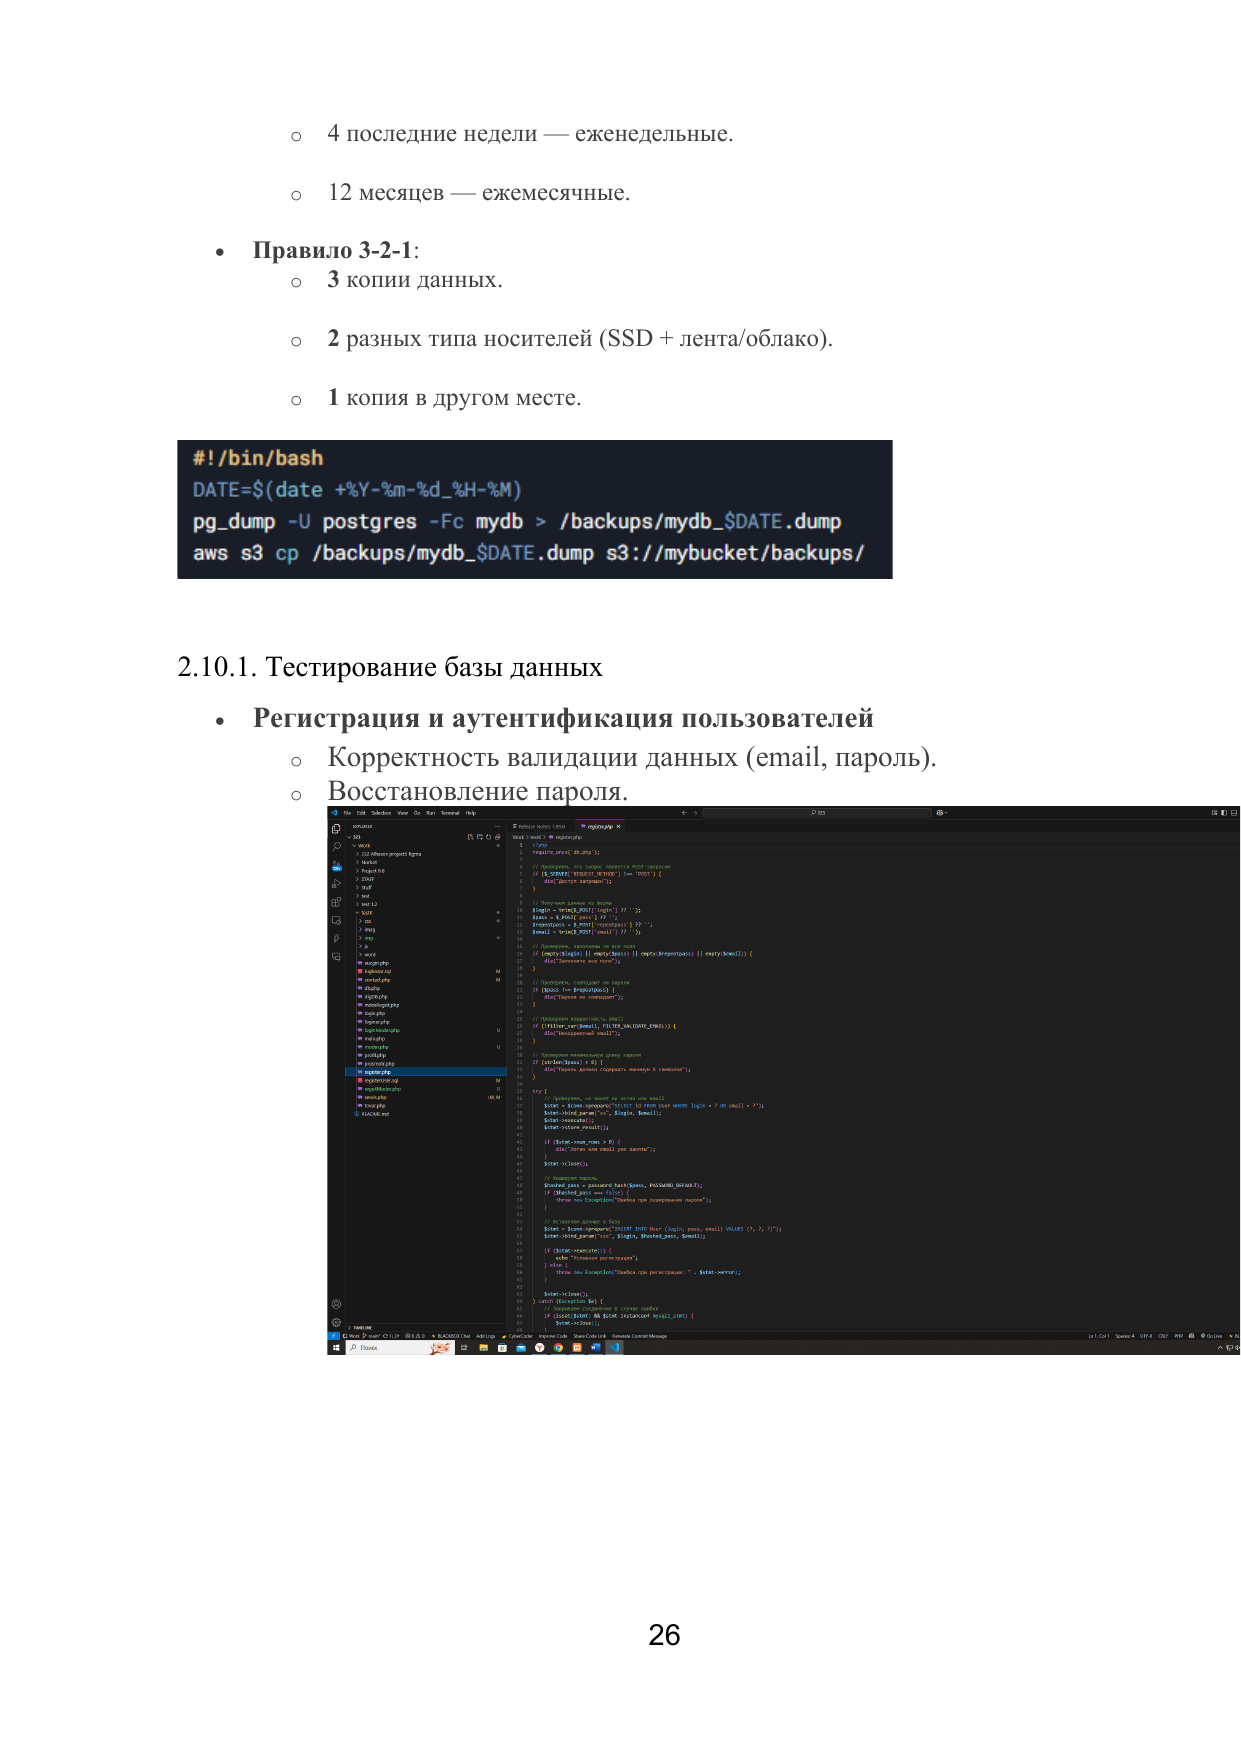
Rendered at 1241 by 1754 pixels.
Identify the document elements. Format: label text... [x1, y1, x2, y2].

list 1 копия в другом месте. [290, 382, 1152, 411]
list Регистрация и аутентификация пользователей [215, 700, 1152, 733]
list 2 разных типа носителей (SSD + лента/облако). [290, 323, 1152, 353]
list 3 копии данных. [290, 264, 1152, 294]
list Корректность валидации данных (email, пароль). [290, 739, 1152, 773]
list 12 месяцев — ежемесячные. [290, 177, 1152, 206]
list Правило 3-2-1: [215, 236, 1152, 264]
subtitle 2.10.1. Тестирование базы данных [177, 649, 1152, 683]
picture [327, 806, 1241, 1355]
picture [177, 440, 893, 579]
list 4 последние недели — еженедельные. [290, 118, 1152, 148]
